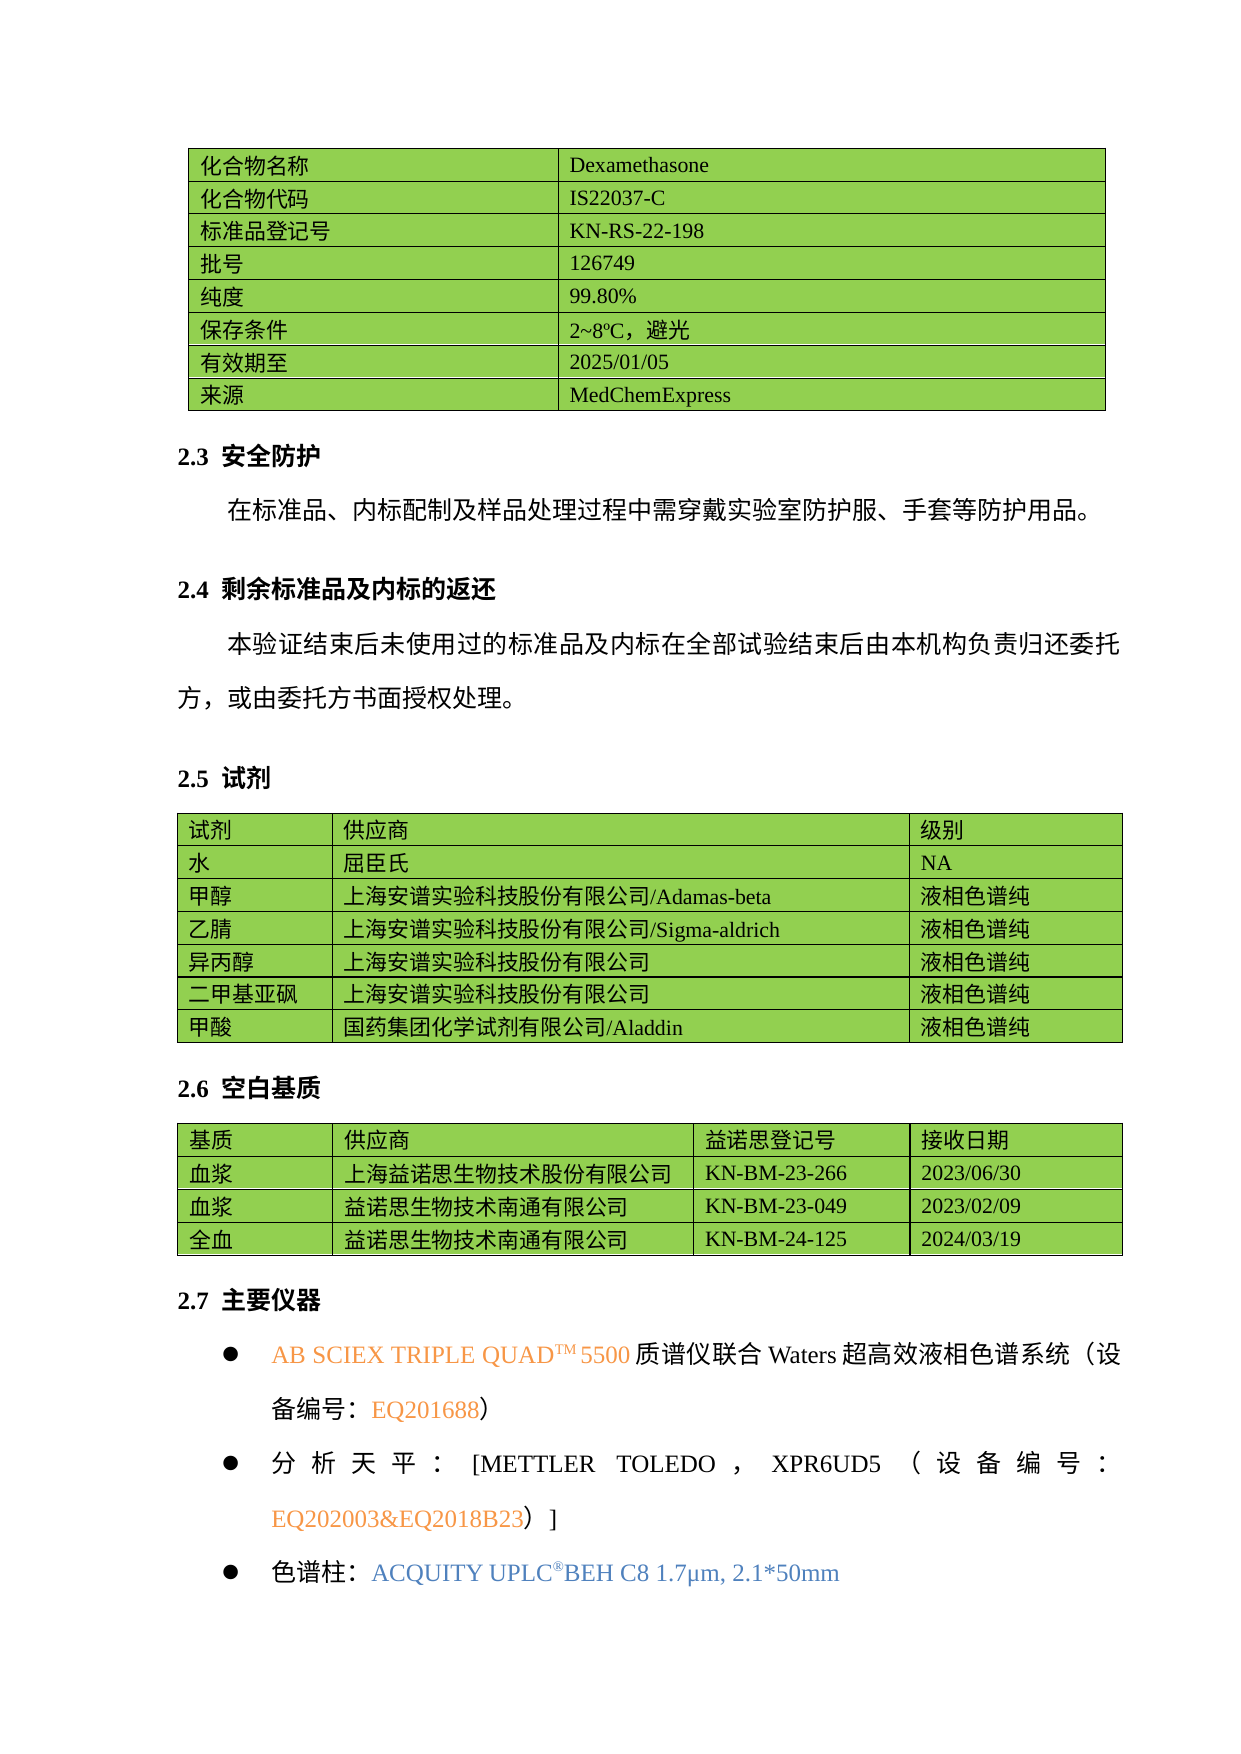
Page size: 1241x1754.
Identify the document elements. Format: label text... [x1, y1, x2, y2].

table_cell 上海安谱实验科技股份有限公司/Sigma-aldrich [333, 912, 909, 944]
table_cell 国药集团化学试剂有限公司/Aladdin [333, 1010, 909, 1042]
table_cell KN-BM-24-125 [694, 1223, 909, 1254]
table_header 供应商 [333, 814, 909, 845]
table_header 供应商 [333, 1124, 693, 1156]
table_cell 2~8ºC，避光 [559, 313, 1105, 344]
table_cell 2023/06/30 [911, 1157, 1122, 1188]
table_cell 益诺思生物技术南通有限公司 [333, 1190, 693, 1222]
table_header 级别 [910, 814, 1122, 845]
table_cell 2025/01/05 [559, 346, 1105, 377]
text 在标准品、内标配制及样品处理过程中需穿戴实验室防护服、手套等防护用品。 [177, 491, 1122, 527]
table_cell 异丙醇 [178, 945, 332, 976]
table_cell 甲醇 [178, 879, 332, 911]
table_cell KN-BM-23-266 [694, 1157, 909, 1188]
table_cell 2023/02/09 [911, 1190, 1122, 1222]
table_cell 乙腈 [178, 912, 332, 944]
table_header 基质 [178, 1124, 332, 1156]
table_cell 上海益诺思生物技术股份有限公司 [333, 1157, 693, 1188]
list 剩余标准品及内标的返还 [177, 570, 1122, 606]
table_cell 液相色谱纯 [910, 912, 1122, 944]
table_cell NA [910, 846, 1122, 878]
table_header 化合物名称 [189, 149, 558, 181]
list 色谱柱：ACQUITY UPLC®BEH C8 1.7μm, 2.1*50mm [221, 1552, 1122, 1589]
table_cell 批号 [189, 247, 558, 279]
table_cell 纯度 [189, 280, 558, 312]
table_cell 99.80% [559, 280, 1105, 312]
table_cell 二甲基亚砜 [178, 978, 332, 1009]
table_cell 来源 [189, 379, 558, 410]
table_cell 有效期至 [189, 346, 558, 377]
table_cell 液相色谱纯 [910, 1010, 1122, 1042]
table_header 益诺思登记号 [694, 1124, 909, 1156]
table_cell 上海安谱实验科技股份有限公司/Adamas-beta [333, 879, 909, 911]
table_cell 全血 [178, 1223, 332, 1254]
table_cell 液相色谱纯 [910, 945, 1122, 976]
table_header 试剂 [178, 814, 332, 845]
table_cell 上海安谱实验科技股份有限公司 [333, 945, 909, 976]
list 主要仪器 [177, 1281, 1122, 1317]
table_cell 血浆 [178, 1157, 332, 1188]
table_cell KN-RS-22-198 [559, 214, 1105, 246]
table_cell 血浆 [178, 1190, 332, 1222]
table_cell MedChemExpress [559, 379, 1105, 410]
table_cell 屈臣氏 [333, 846, 909, 878]
table_cell 标准品登记号 [189, 214, 558, 246]
table_header 接收日期 [911, 1124, 1122, 1156]
table_cell 水 [178, 846, 332, 878]
table_cell 甲酸 [178, 1010, 332, 1042]
table_cell 126749 [559, 247, 1105, 279]
table_cell 液相色谱纯 [910, 879, 1122, 911]
table_cell 益诺思生物技术南通有限公司 [333, 1223, 693, 1254]
list AB SCIEX TRIPLE QUADTM 5500质谱仪联合Waters超高效液相色谱系统（设备编号：EQ201688） [221, 1335, 1122, 1426]
list 分析天平：[METTLER TOLEDO，XPR6UD5（设备编号：EQ202003&EQ2018B23）] [221, 1444, 1122, 1534]
list 空白基质 [177, 1068, 1122, 1104]
table_cell IS22037-C [559, 182, 1105, 213]
table_cell 上海安谱实验科技股份有限公司 [333, 978, 909, 1009]
table_cell KN-BM-23-049 [694, 1190, 909, 1222]
table_cell 液相色谱纯 [910, 978, 1122, 1009]
table_cell 2024/03/19 [911, 1223, 1122, 1254]
table_cell 化合物代码 [189, 182, 558, 213]
table_cell 保存条件 [189, 313, 558, 344]
table_header Dexamethasone [559, 149, 1105, 181]
text 本验证结束后未使用过的标准品及内标在全部试验结束后由本机构负责归还委托方，或由委托方书面授权处理。 [177, 624, 1122, 715]
list 试剂 [177, 758, 1122, 794]
list 安全防护 [177, 436, 1122, 472]
